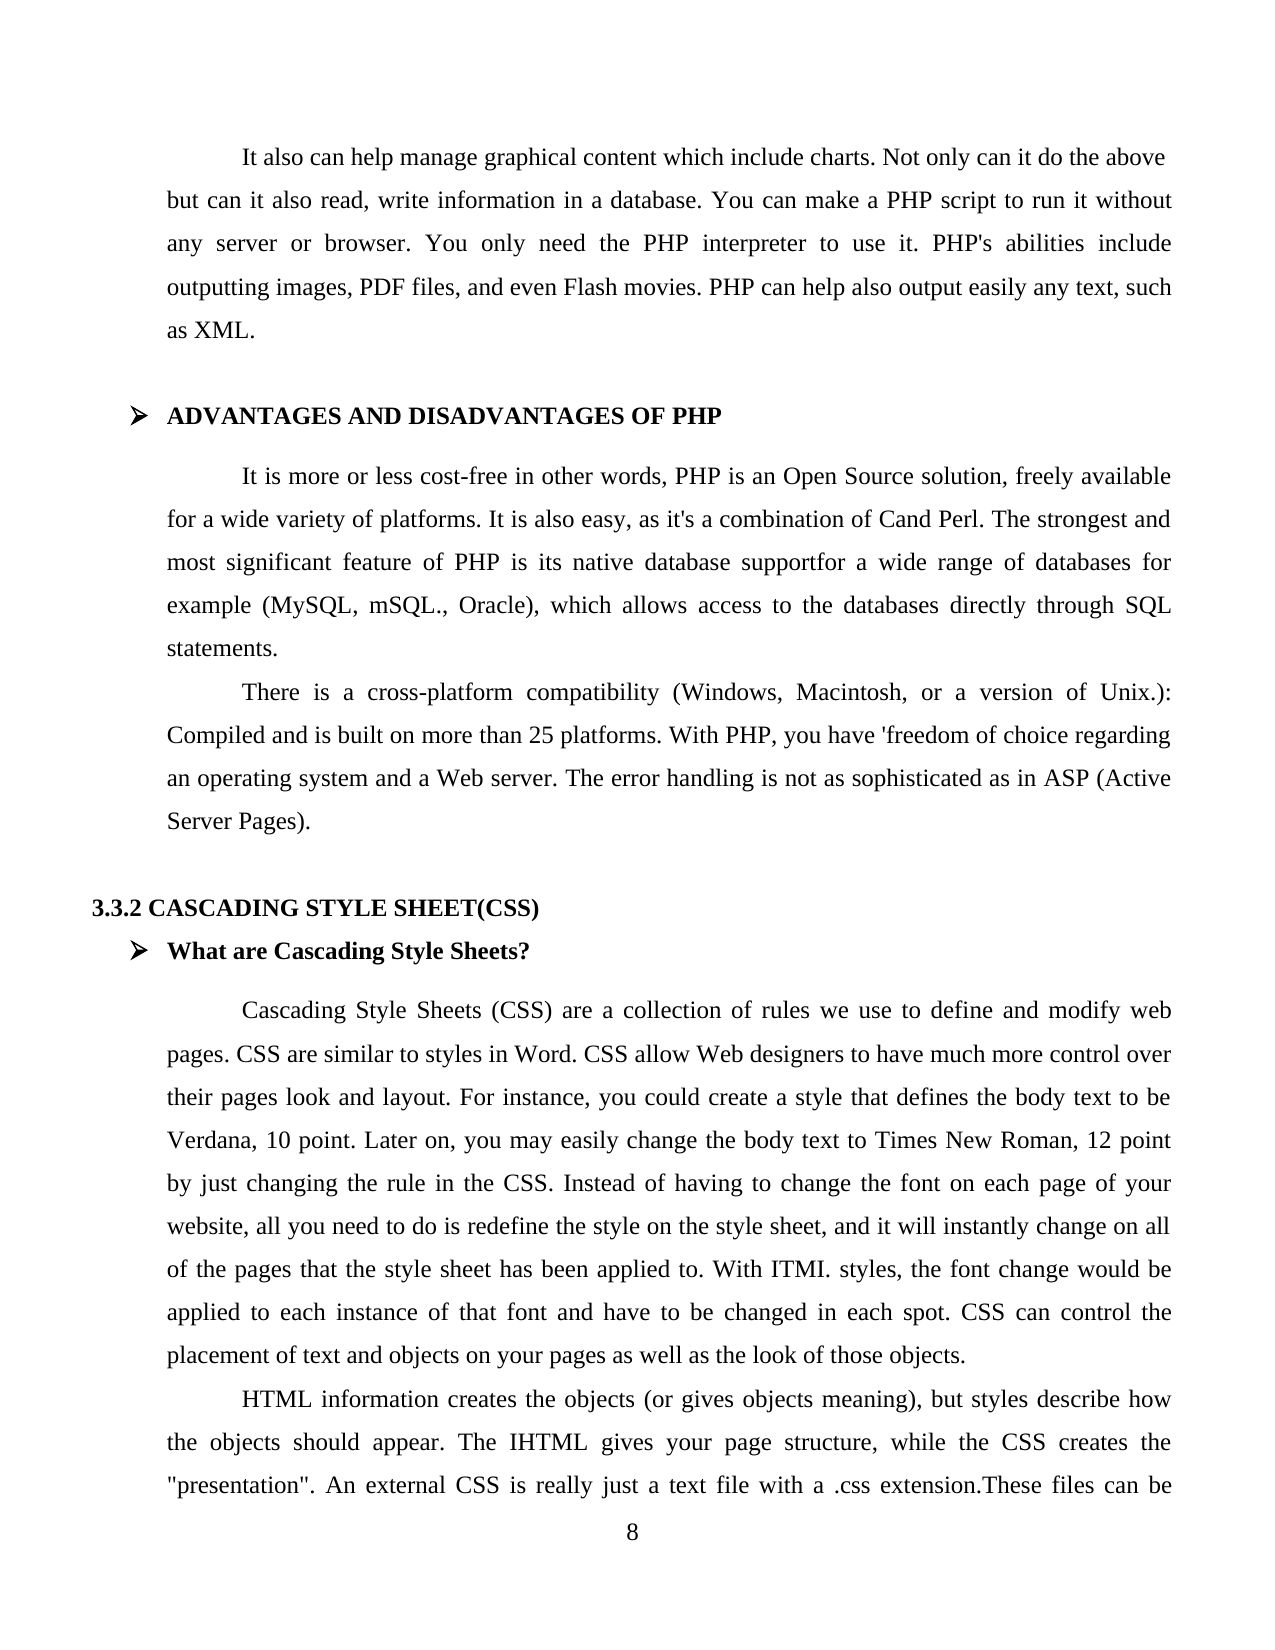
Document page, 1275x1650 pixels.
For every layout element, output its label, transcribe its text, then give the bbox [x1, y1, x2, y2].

list What are Cascading Style Sheets? [129, 936, 1173, 964]
text 3.3.2 CASCADING STYLE SHEET(CSS) [92, 893, 1173, 921]
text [167, 1384, 1173, 1499]
list ADVANTAGES AND DISADVANTAGES OF PHP [129, 401, 1173, 430]
text Cascading Style Sheets (CSS) are a collection of rules we use to define and modify web pages. CSS are similar to styles in Word. CSS allow Web designers to have much more control over their pages look and layout. For instance, you could create a style that defines the body text to be Verdana, 10 point. Later on, you may easily change the body text to Times New Roman, 12 point by just changing the rule in the CSS. Instead of having to change the font on each page of your website, all you need to do is redefine the style on the style sheet, and it will instantly change on all of the pages that the style sheet has been applied to. With ITMI. styles, the font change would be applied to each instance of that font and have to be changed in each spot. CSS can control the placement of text and objects on your pages as well as the look of those objects. [167, 996, 1173, 1369]
text but can it also read, write information in a database. You can make a PHP script to run it without any server or browser. You only need the PHP interpreter to use it. PHP's abilities include outputting images, PDF files, and even Flash movies. PHP can help also output easily any text, such as XML. [167, 185, 1173, 343]
text It is more or less cost-free in other words, PHP is an Open Source solution, freely available for a wide variety of platforms. It is also easy, as it's a combination of Cand Perl. The strongest and most significant feature of PHP is its native database supportfor a wide range of databases for example (MySQL, mSQL., Oracle), which allows access to the databases directly through SQL statements. [167, 461, 1173, 662]
text It also can help manage graphical content which include charts. Not only can it do the above [167, 142, 1173, 171]
text There is a cross-platform compatibility (Windows, Macintosh, or a version of Unix.): Compiled and is built on more than 25 platforms. With PHP, you have 'freedom of choice regarding an operating system and a Web server. The error handling is not as sophisticated as in ASP (Active Server Pages). [167, 677, 1173, 835]
